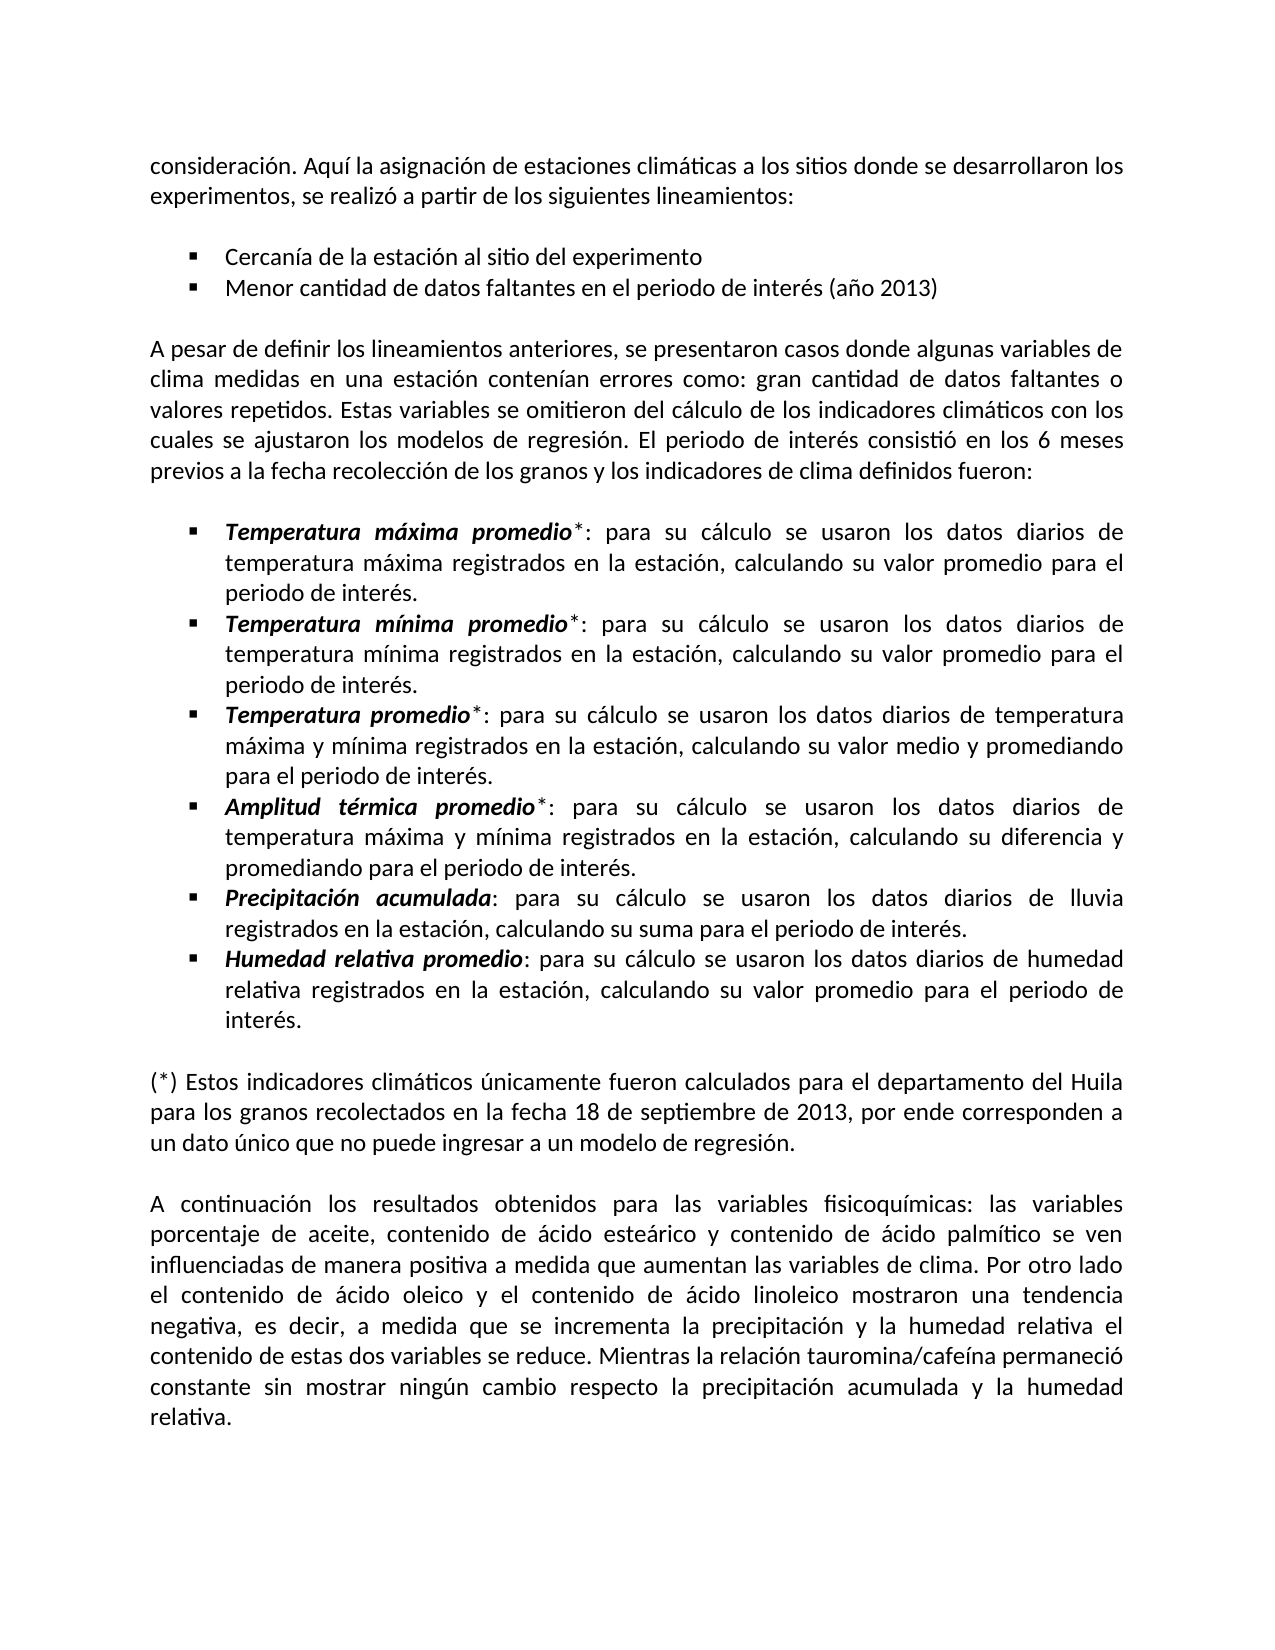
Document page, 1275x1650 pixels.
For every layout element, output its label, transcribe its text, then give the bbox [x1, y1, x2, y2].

text A pesar de definir los lineamientos anteriores, se presentaron casos donde algunas variables de clima medidas en una estación contenían errores como: gran cantidad de datos faltantes o valores repetidos. Estas variables se omitieron del cálculo de los indicadores climáticos con los cuales se ajustaron los modelos de regresión. El periodo de interés consistió en los 6 meses previos a la fecha recolección de los granos y los indicadores de clima definidos fueron: [150, 333, 1125, 486]
list Amplitud térmica promedio*: para su cálculo se usaron los datos diarios de temperatura máxima y mínima registrados en la estación, calculando su diferencia y promediando para el periodo de interés. [187, 791, 1125, 882]
list Temperatura promedio*: para su cálculo se usaron los datos diarios de temperatura máxima y mínima registrados en la estación, calculando su valor medio y promediando para el periodo de interés. [187, 699, 1125, 791]
text A continuación los resultados obtenidos para las variables fisicoquímicas: las variables porcentaje de aceite, contenido de ácido esteárico y contenido de ácido palmítico se ven influenciadas de manera positiva a medida que aumentan las variables de clima. Por otro lado el contenido de ácido oleico y el contenido de ácido linoleico mostraron una tendencia negativa, es decir, a medida que se incrementa la precipitación y la humedad relativa el contenido de estas dos variables se reduce. Mientras la relación tauromina/cafeína permaneció constante sin mostrar ningún cambio respecto la precipitación acumulada y la humedad relativa. [150, 1188, 1125, 1432]
list Cercanía de la estación al sitio del experimento [187, 242, 1125, 272]
list Menor cantidad de datos faltantes en el periodo de interés (año 2013) [187, 272, 1125, 303]
list Humedad relativa promedio: para su cálculo se usaron los datos diarios de humedad relativa registrados en la estación, calculando su valor promedio para el periodo de interés. [187, 943, 1125, 1035]
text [150, 150, 1125, 211]
list Precipitación acumulada: para su cálculo se usaron los datos diarios de lluvia registrados en la estación, calculando su suma para el periodo de interés. [187, 882, 1125, 943]
text (*) Estos indicadores climáticos únicamente fueron calculados para el departamento del Huila para los granos recolectados en la fecha 18 de septiembre de 2013, por ende corresponden a un dato único que no puede ingresar a un modelo de regresión. [150, 1066, 1125, 1157]
list Temperatura mínima promedio*: para su cálculo se usaron los datos diarios de temperatura mínima registrados en la estación, calculando su valor promedio para el periodo de interés. [187, 608, 1125, 699]
list Temperatura máxima promedio*: para su cálculo se usaron los datos diarios de temperatura máxima registrados en la estación, calculando su valor promedio para el periodo de interés. [187, 516, 1125, 608]
